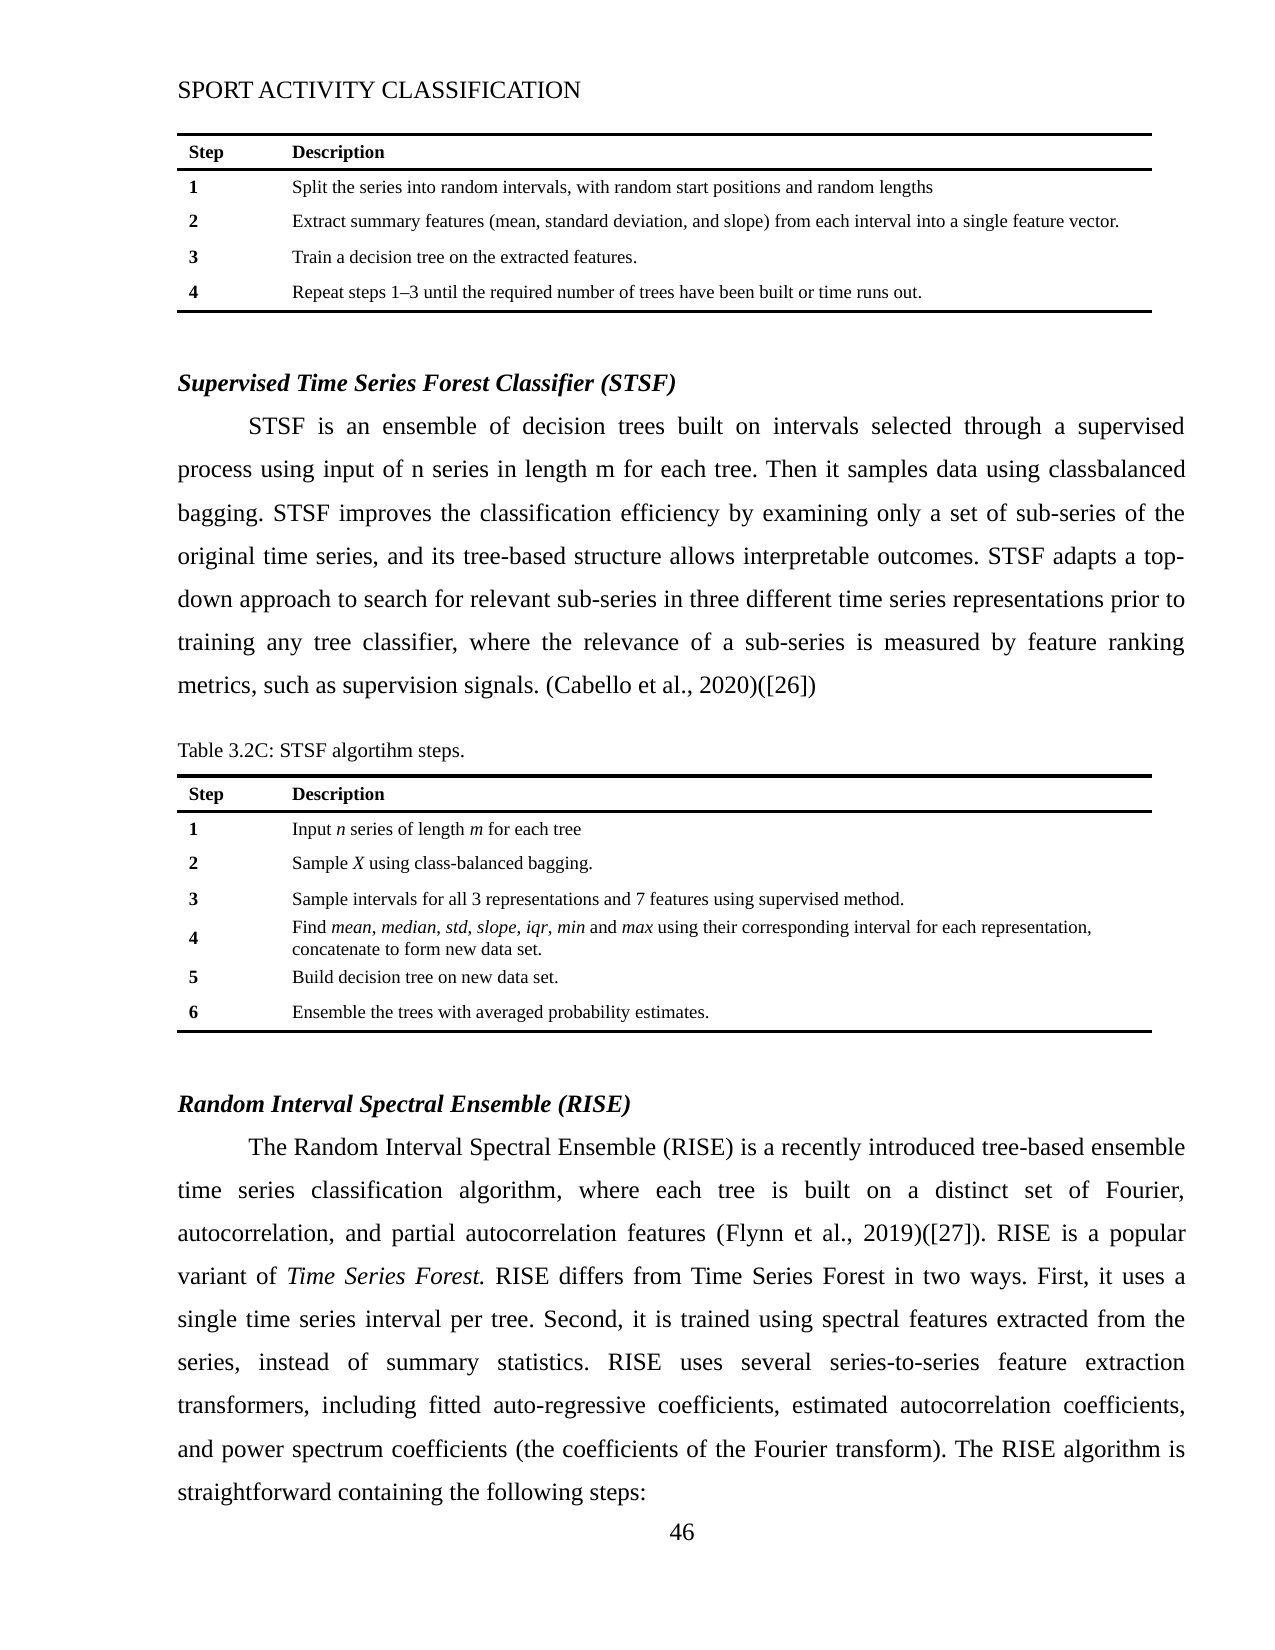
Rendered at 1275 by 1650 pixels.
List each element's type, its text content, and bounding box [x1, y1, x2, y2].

table_cell 2 [177, 203, 281, 239]
table_cell 3 [177, 239, 281, 274]
table_header Step [177, 136, 281, 168]
table_cell Build decision tree on new data set. [281, 959, 1152, 994]
table_cell Ensemble the trees with averaged probability estimates. [281, 995, 1152, 1030]
table_cell 6 [177, 995, 281, 1030]
table_cell Repeat steps 1–3 until the required number of trees have been built or time runs out. [281, 274, 1152, 309]
table_cell 3 [177, 881, 281, 916]
table_cell 1 [177, 813, 281, 845]
table_cell Sample X using class-balanced bagging. [281, 845, 1152, 881]
table_cell 4 [177, 274, 281, 309]
table_cell Find mean, median, std, slope, iqr, min and max using their corresponding interval for each representation, concatenate to form new data set. [281, 916, 1152, 959]
table_header Description [281, 136, 1152, 168]
table_cell Split the series into random intervals, with random start positions and random lengths [281, 171, 1152, 203]
text The Random Interval Spectral Ensemble (RISE) is a recently introduced tree-based ensemble time series classification algorithm, where each tree is built on a distinct set of Fourier, autocorrelation, and partial autocorrelation features (Flynn et al., 2019)([27]). RISE is a popular variant of Time Series Forest. RISE differs from Time Series Forest in two ways. First, it uses a single time series interval per tree. Second, it is trained using spectral features extracted from the series, instead of summary statistics. RISE uses several series-to-series feature extraction transformers, including fitted auto-regressive coefficients, estimated autocorrelation coefficients, and power spectrum coefficients (the coefficients of the Fourier transform). The RISE algorithm is straightforward containing the following steps: [177, 1132, 1186, 1506]
subtitle Random Interval Spectral Ensemble (RISE) [177, 1089, 1186, 1117]
table_cell Extract summary features (mean, standard deviation, and slope) from each interval into a single feature vector. [281, 203, 1152, 239]
table_cell 4 [177, 916, 281, 959]
table_cell 1 [177, 171, 281, 203]
subtitle Supervised Time Series Forest Classifier (STSF) [177, 368, 1186, 397]
text Table 3.2C: STSF algortihm steps. [177, 738, 1186, 762]
table_cell 2 [177, 845, 281, 881]
table_header Step [177, 778, 281, 810]
table_cell Input n series of length m for each tree [281, 813, 1152, 845]
table_header Description [281, 778, 1152, 810]
table_cell Sample intervals for all 3 representations and 7 features using supervised method. [281, 881, 1152, 916]
table_cell Train a decision tree on the extracted features. [281, 239, 1152, 274]
text STSF is an ensemble of decision trees built on intervals selected through a supervised process using input of n series in length m for each tree. Then it samples data using classbalanced bagging. STSF improves the classification efficiency by examining only a set of sub-series of the original time series, and its tree-based structure allows interpretable outcomes. STSF adapts a top-down approach to search for relevant sub-series in three different time series representations prior to training any tree classifier, where the relevance of a sub-series is measured by feature ranking metrics, such as supervision signals. (Cabello et al., 2020)([26]) [177, 411, 1186, 699]
table_cell 5 [177, 959, 281, 994]
